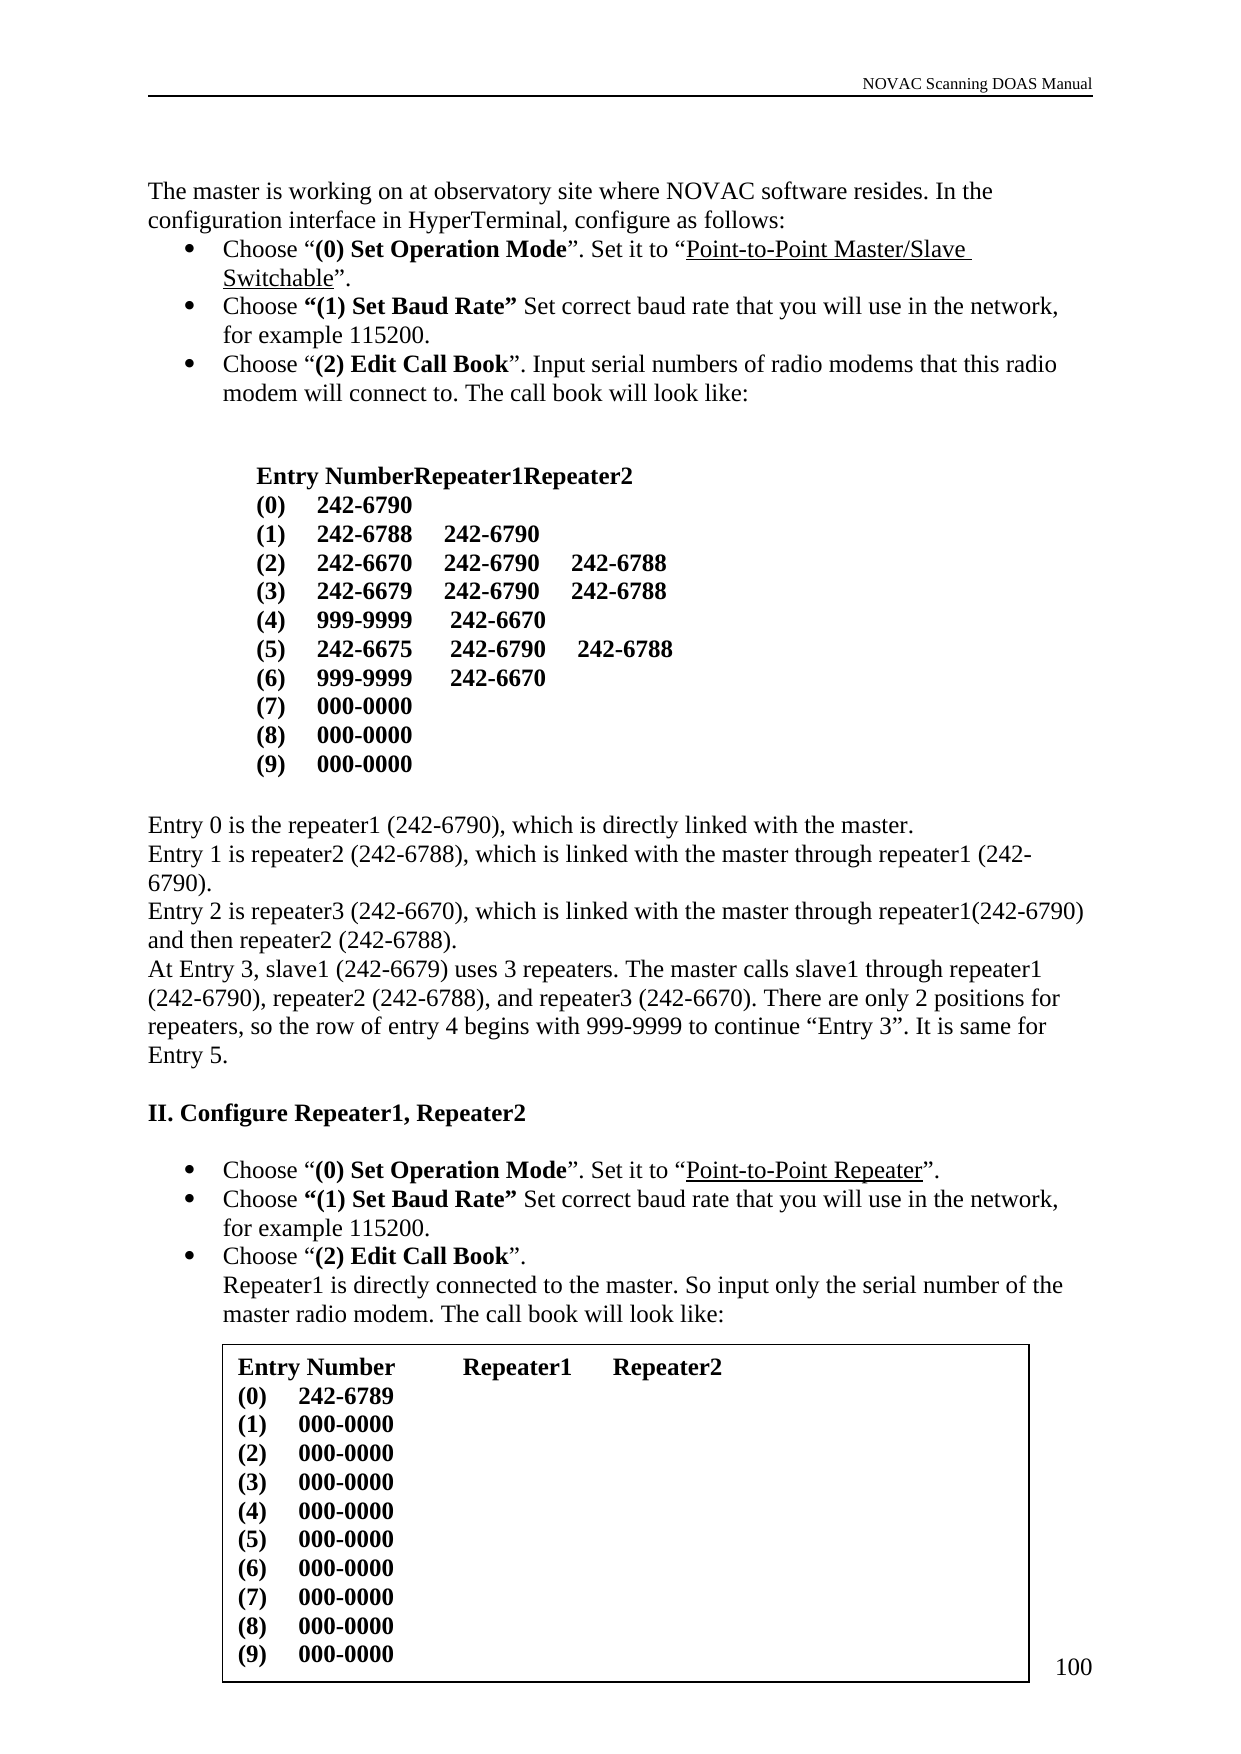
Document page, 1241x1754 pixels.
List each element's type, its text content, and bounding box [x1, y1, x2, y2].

text II. Configure Repeater1, Repeater2 [148, 1098, 1093, 1126]
list Choose “(2) Edit Call Book”. Input serial numbers of radio modems that this radio modem will connect to. The call book will look like: [185, 349, 1093, 406]
list Choose “(1) Set Baud Rate” Set correct baud rate that you will use in the network, for example 115200. [185, 291, 1093, 349]
text At Entry 3, slave1 (242-6679) uses 3 repeaters. The master calls slave1 through repeater1 (242-6790), repeater2 (242-6788), and repeater3 (242-6670). There are only 2 positions for repeaters, so the row of entry 4 begins with 999-9999 to continue “Entry 3”. It is same for Entry 5. [148, 954, 1093, 1069]
text Entry 1 is repeater2 (242-6788), which is linked with the master through repeater1 (242-6790). [148, 839, 1093, 896]
list Choose “(2) Edit Call Book”. [185, 1241, 1093, 1270]
text The master is working on at observatory site where NOVAC software resides. In the configuration interface in HyperTerminal, configure as follows: [148, 176, 1093, 234]
text Entry 0 is the repeater1 (242-6790), which is directly linked with the master. [148, 810, 1093, 839]
text Repeater1 is directly connected to the master. So input only the serial number of the master radio modem. The call book will look like: [223, 1270, 1093, 1328]
list Choose “(1) Set Baud Rate” Set correct baud rate that you will use in the network, for example 115200. [185, 1184, 1093, 1241]
list Choose “(0) Set Operation Mode”. Set it to “Point-to-Point Repeater”. [185, 1155, 1093, 1184]
text Entry 2 is repeater3 (242-6670), which is linked with the master through repeater1(242-6790) and then repeater2 (242-6788). [148, 896, 1093, 954]
list Choose “(0) Set Operation Mode”. Set it to “Point-to-Point Master/Slave Switchable”. [185, 234, 1093, 291]
